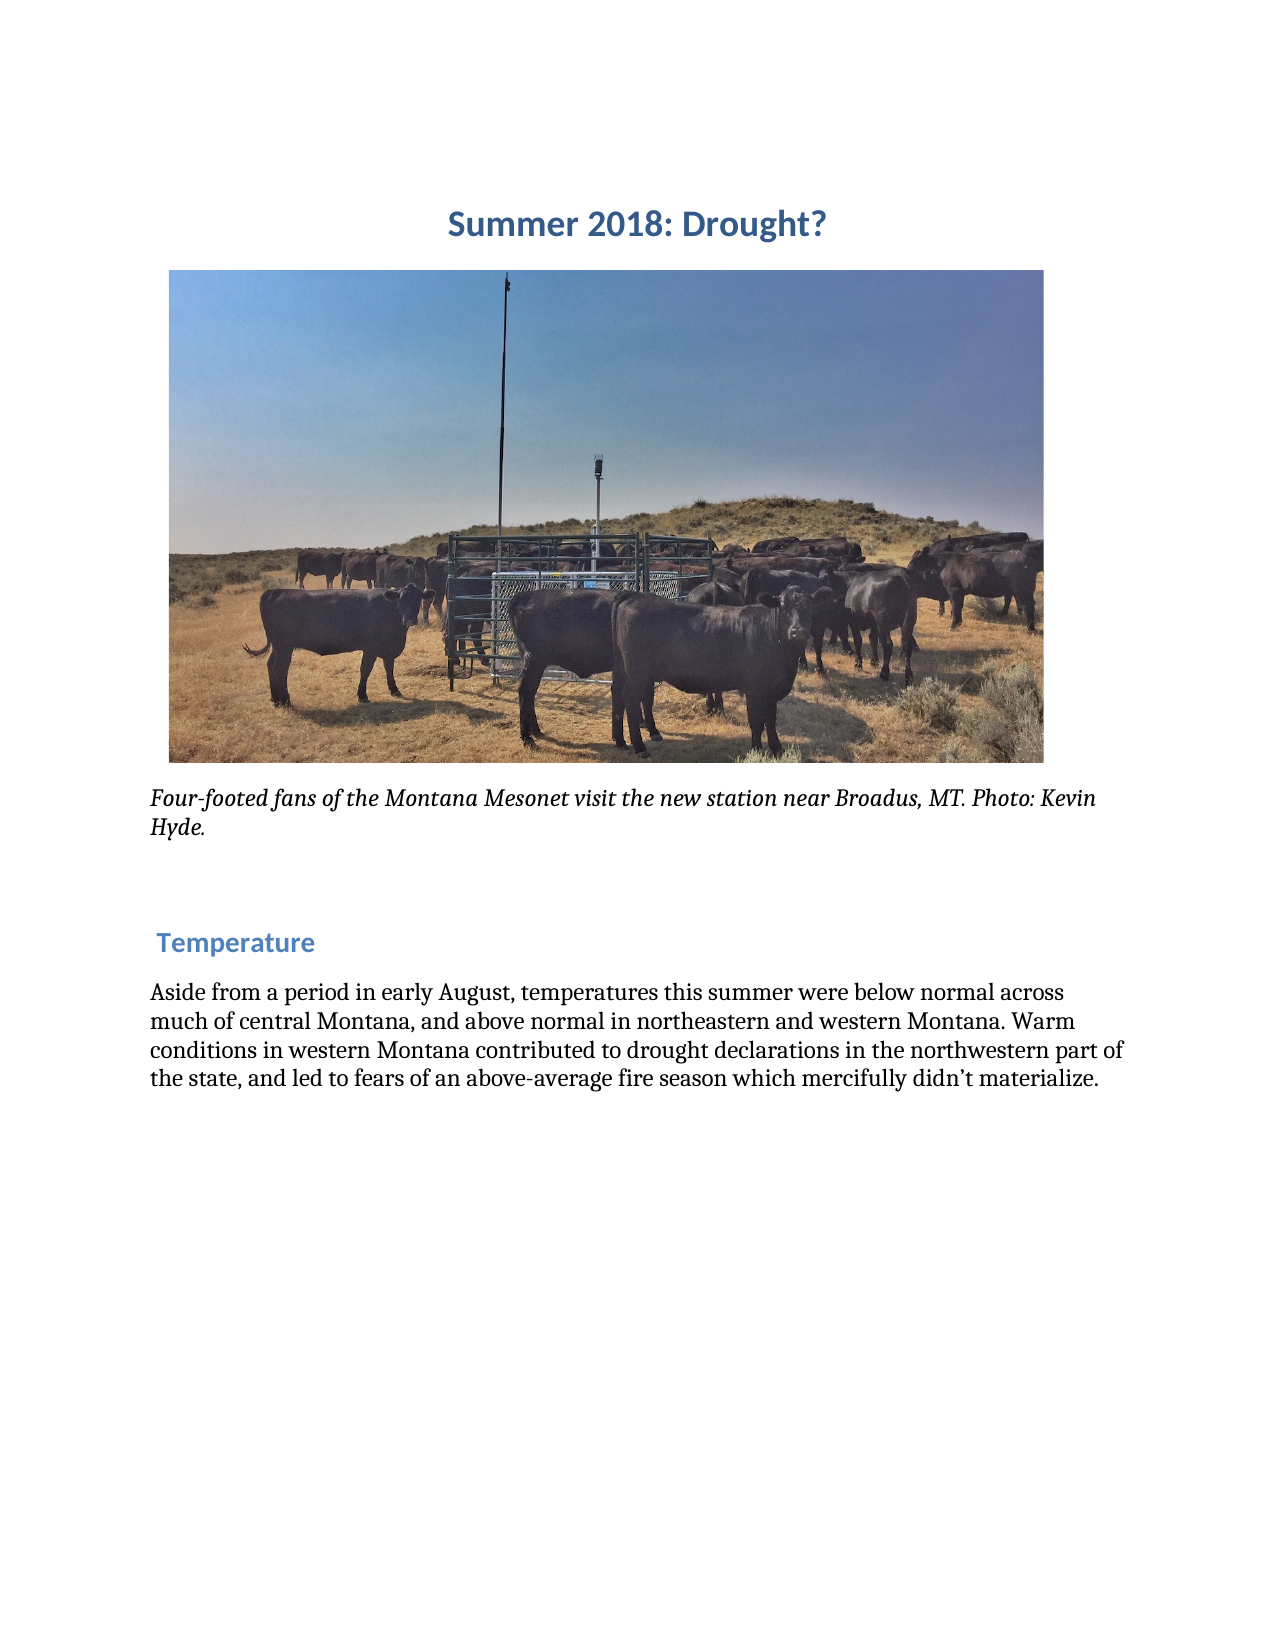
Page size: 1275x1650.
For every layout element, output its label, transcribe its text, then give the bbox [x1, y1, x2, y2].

text Four-footed fans of the Montana Mesonet visit the new station near Broadus, MT. Photo: Kevin Hyde. [150, 784, 1125, 841]
subtitle Temperature [150, 924, 1125, 959]
picture [168, 270, 1044, 763]
text Aside from a period in early August, temperatures this summer were below normal across much of central Montana, and above normal in northeastern and western Montana. Warm conditions in western Montana contributed to drought declarations in the northwestern part of the state, and led to fears of an above-average fire season which mercifully didn’t materialize. [150, 978, 1125, 1093]
title Summer 2018: Drought? [150, 200, 1125, 246]
